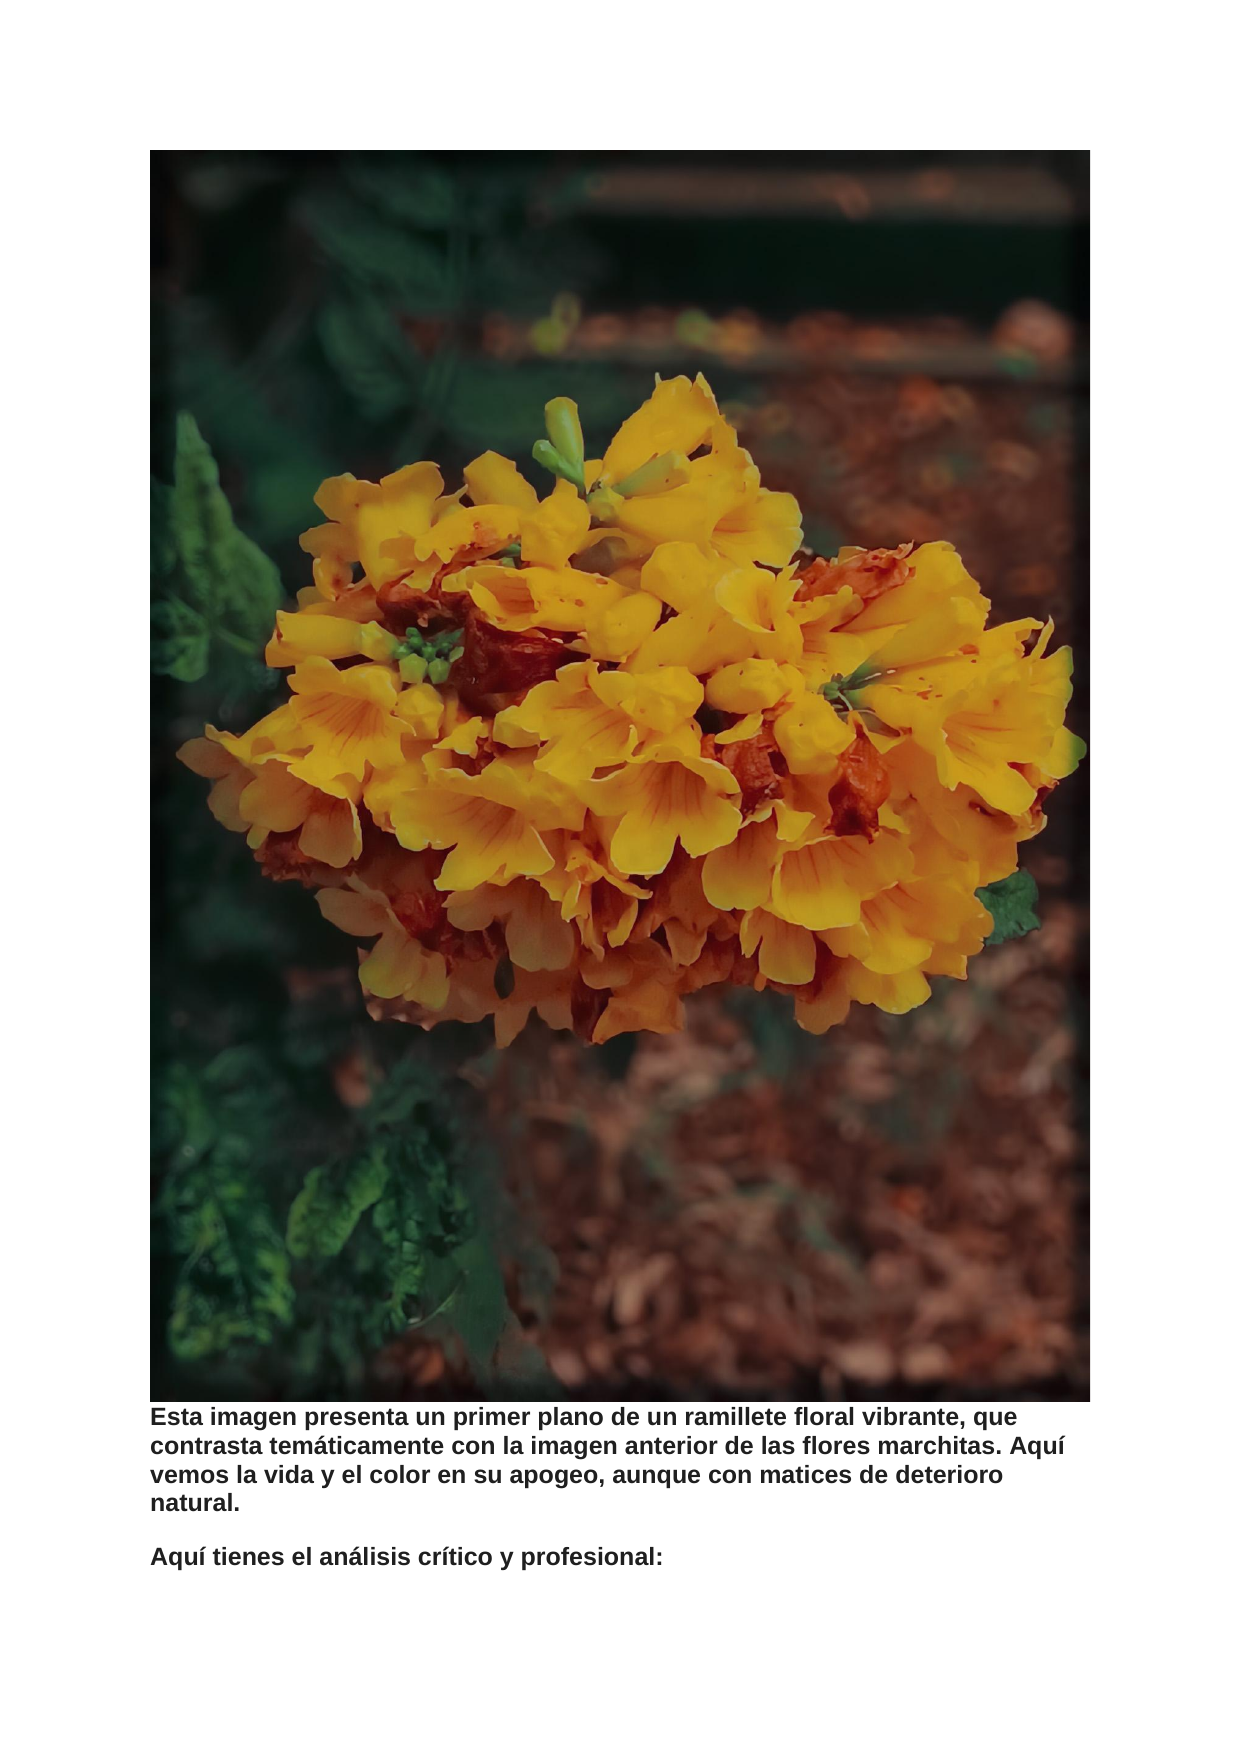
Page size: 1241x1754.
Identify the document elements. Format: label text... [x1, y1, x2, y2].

picture [150, 150, 1091, 1402]
text Aquí tienes el análisis crítico y profesional: [150, 1542, 1090, 1571]
text Esta imagen presenta un primer plano de un ramillete floral vibrante, que contrasta temáticamente con la imagen anterior de las flores marchitas. Aquí vemos la vida y el color en su apogeo, aunque con matices de deterioro natural. [150, 1402, 1090, 1517]
